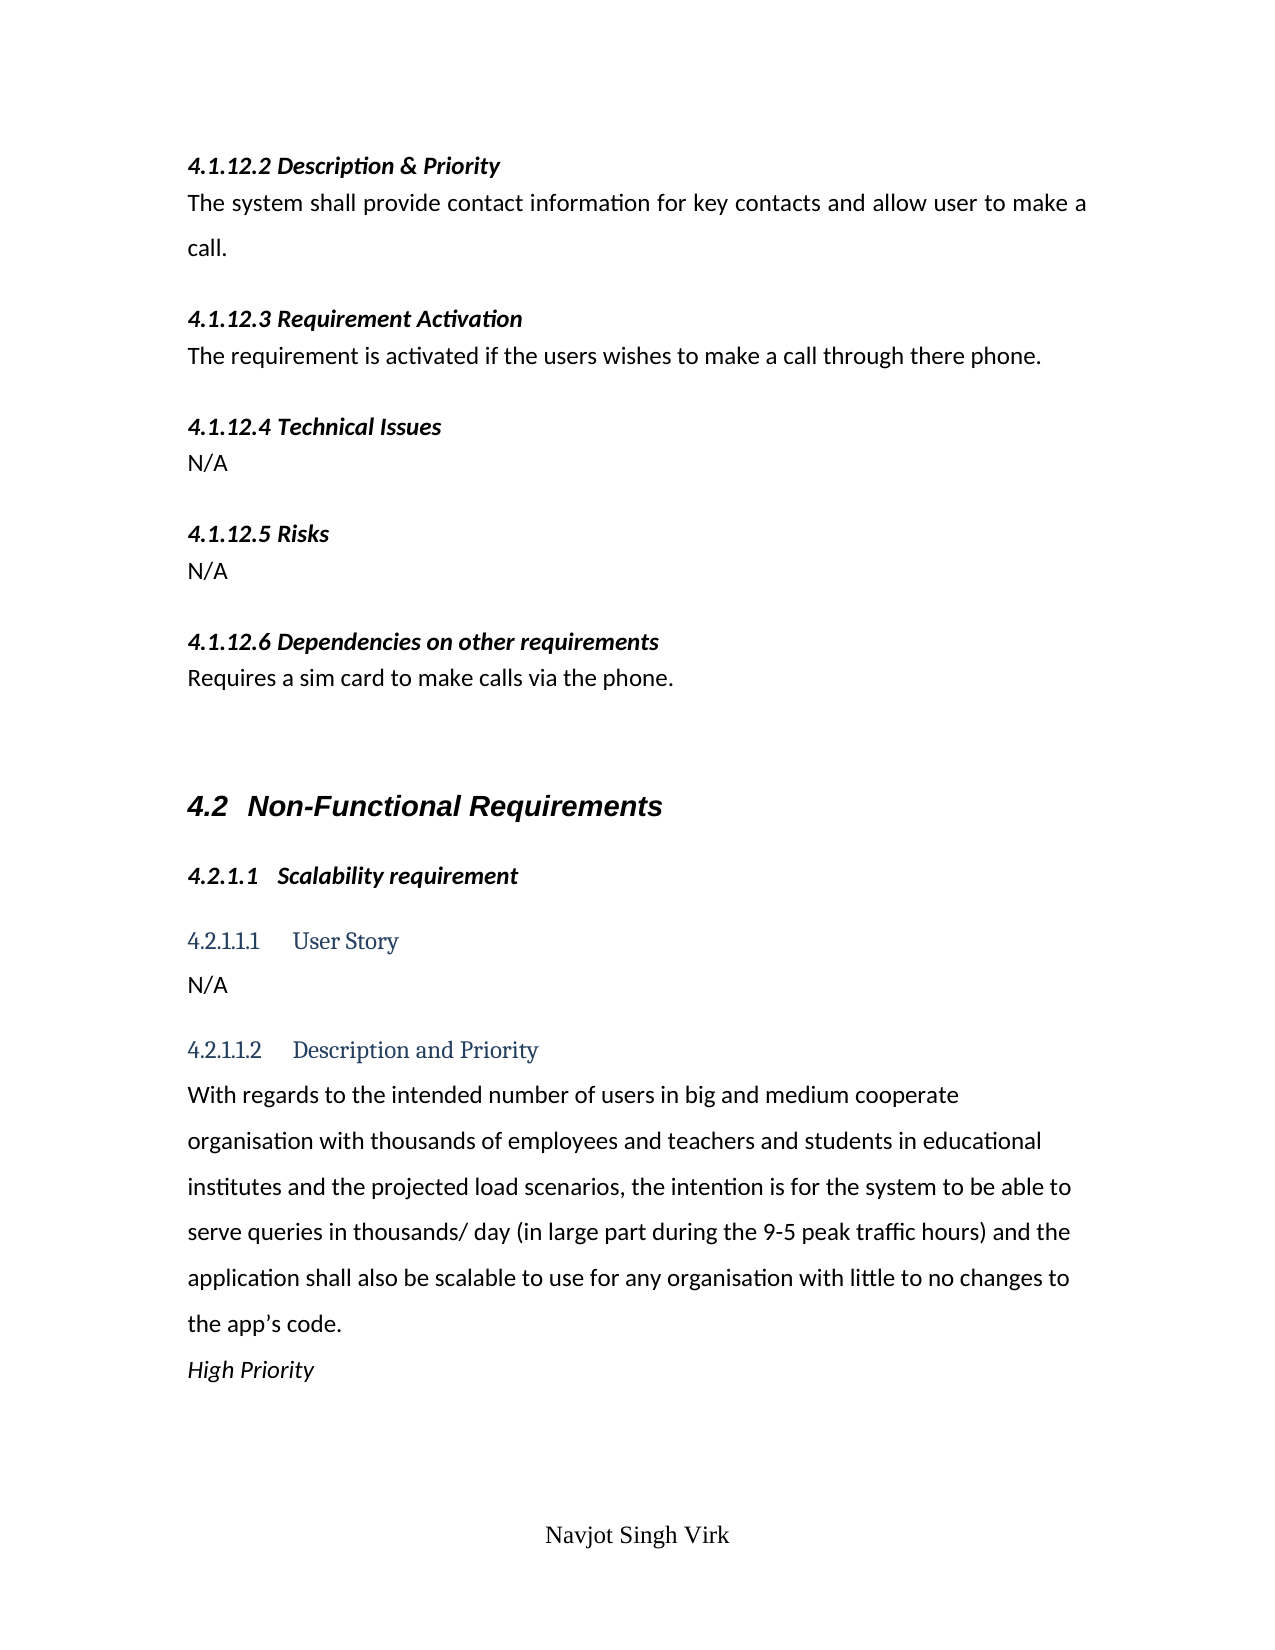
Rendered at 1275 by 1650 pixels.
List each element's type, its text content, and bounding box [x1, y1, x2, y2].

subtitle Requirement Activation [187, 303, 1088, 334]
text Requires a sim card to make calls via the phone. [187, 662, 1088, 693]
subtitle Technical Issues [187, 411, 1088, 441]
subtitle Non-Functional Requirements [187, 789, 1088, 822]
subtitle Description and Priority [187, 1036, 1088, 1065]
text High Priority [187, 1354, 1088, 1384]
text The requirement is activated if the users wishes to make a call through there phone. [187, 340, 1088, 371]
text N/A [187, 555, 1088, 586]
subtitle Scalability requirement [187, 860, 1088, 891]
text N/A [187, 970, 1088, 1000]
text With regards to the intended number of users in big and medium cooperate organisation with thousands of employees and teachers and students in educational institutes and the projected load scenarios, the intention is for the system to be able to serve queries in thousands/ day (in large part during the 9-5 peak traffic hours) and the application shall also be scalable to use for any organisation with little to no changes to the app’s code. [187, 1079, 1088, 1338]
subtitle Dependencies on other requirements [187, 626, 1088, 656]
subtitle Risks [187, 518, 1088, 549]
subtitle Description & Priority [187, 150, 1088, 181]
text The system shall provide contact information for key contacts and allow user to make a call. [187, 187, 1088, 263]
subtitle User Story [187, 927, 1088, 955]
text N/A [187, 447, 1088, 478]
